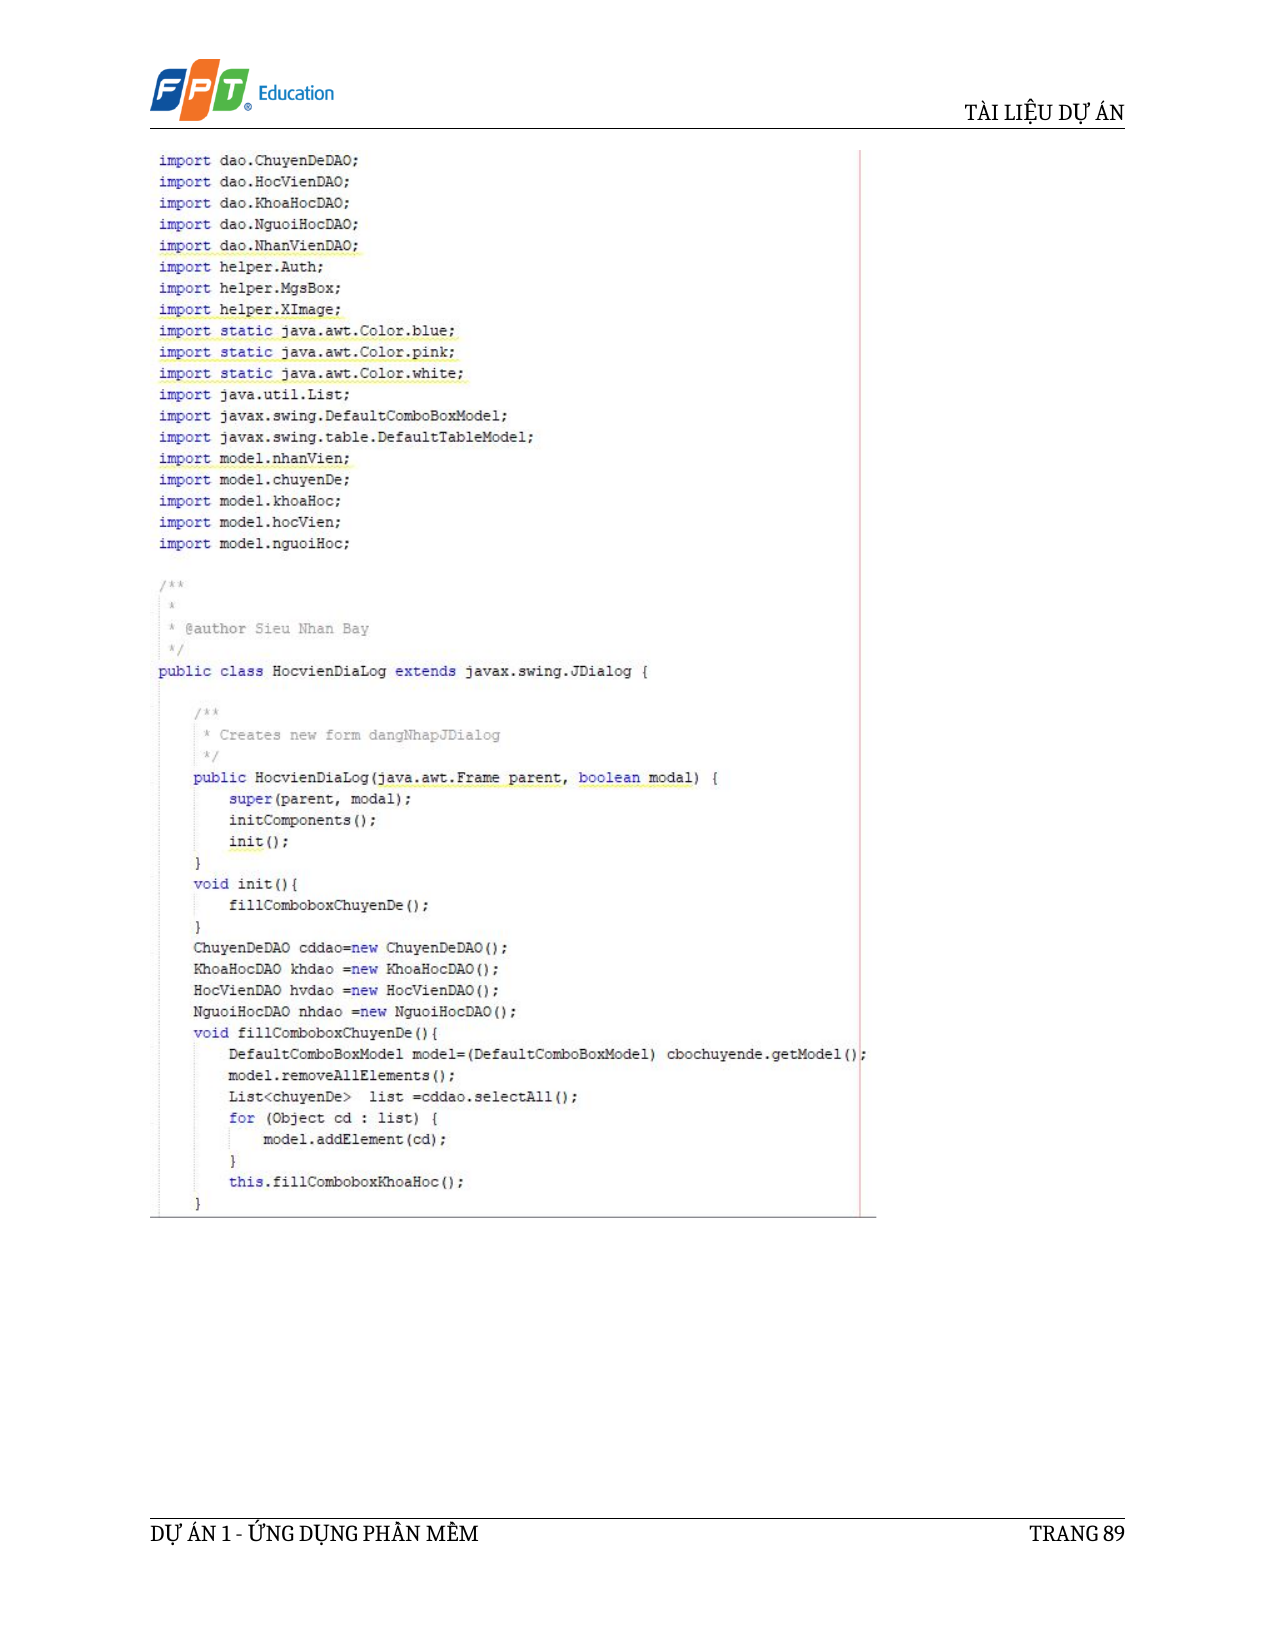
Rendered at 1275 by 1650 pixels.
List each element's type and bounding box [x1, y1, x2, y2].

picture [150, 150, 877, 1218]
picture [150, 59, 336, 121]
